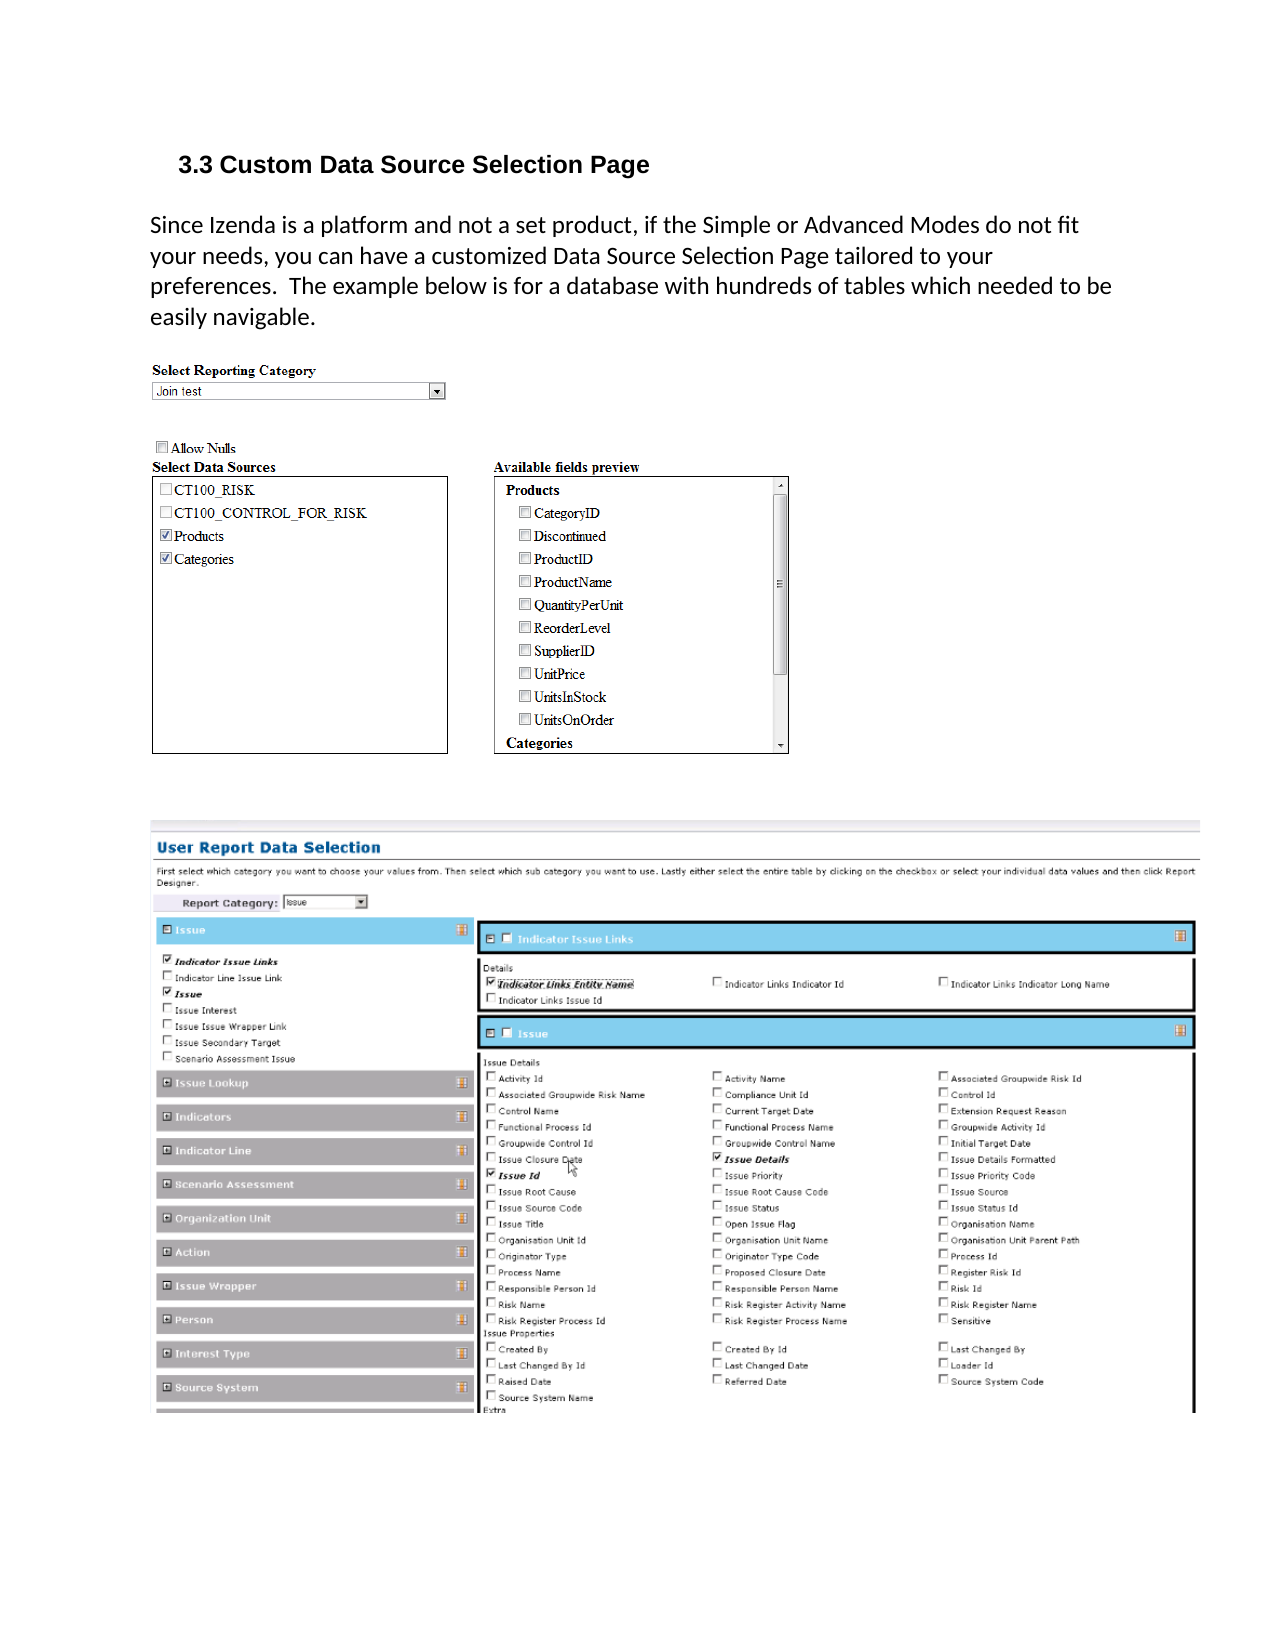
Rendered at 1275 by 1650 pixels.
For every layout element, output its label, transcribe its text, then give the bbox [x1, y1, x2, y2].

text Since Izenda is a platform and not a set product, if the Simple or Advanced Modes do not fit your needs, you can have a customized Data Source Selection Page tailored to your preferences. The example below is for a database with hundreds of tables which needed to be easily navigable. [150, 209, 1125, 331]
subtitle Custom Data Source Selection Page [178, 150, 1125, 179]
